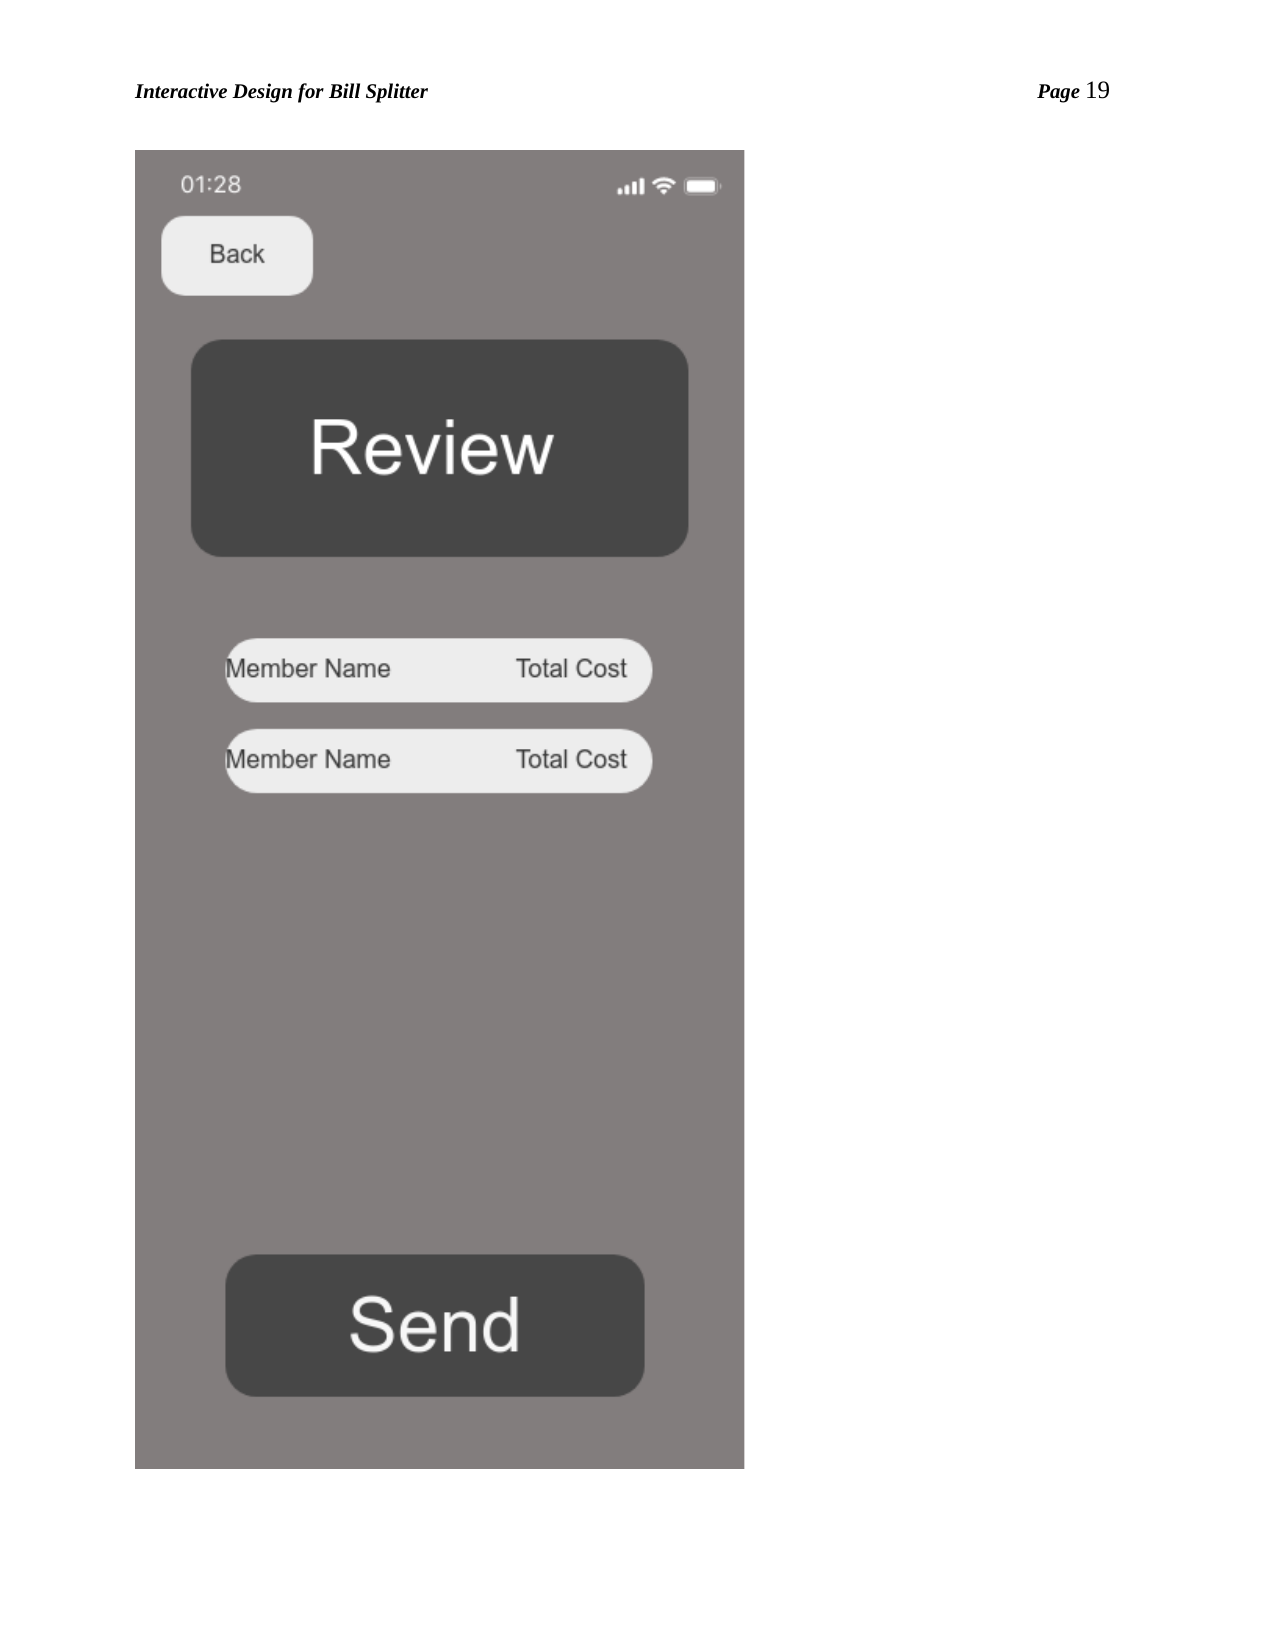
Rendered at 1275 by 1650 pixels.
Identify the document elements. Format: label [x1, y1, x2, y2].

picture [135, 150, 745, 1469]
